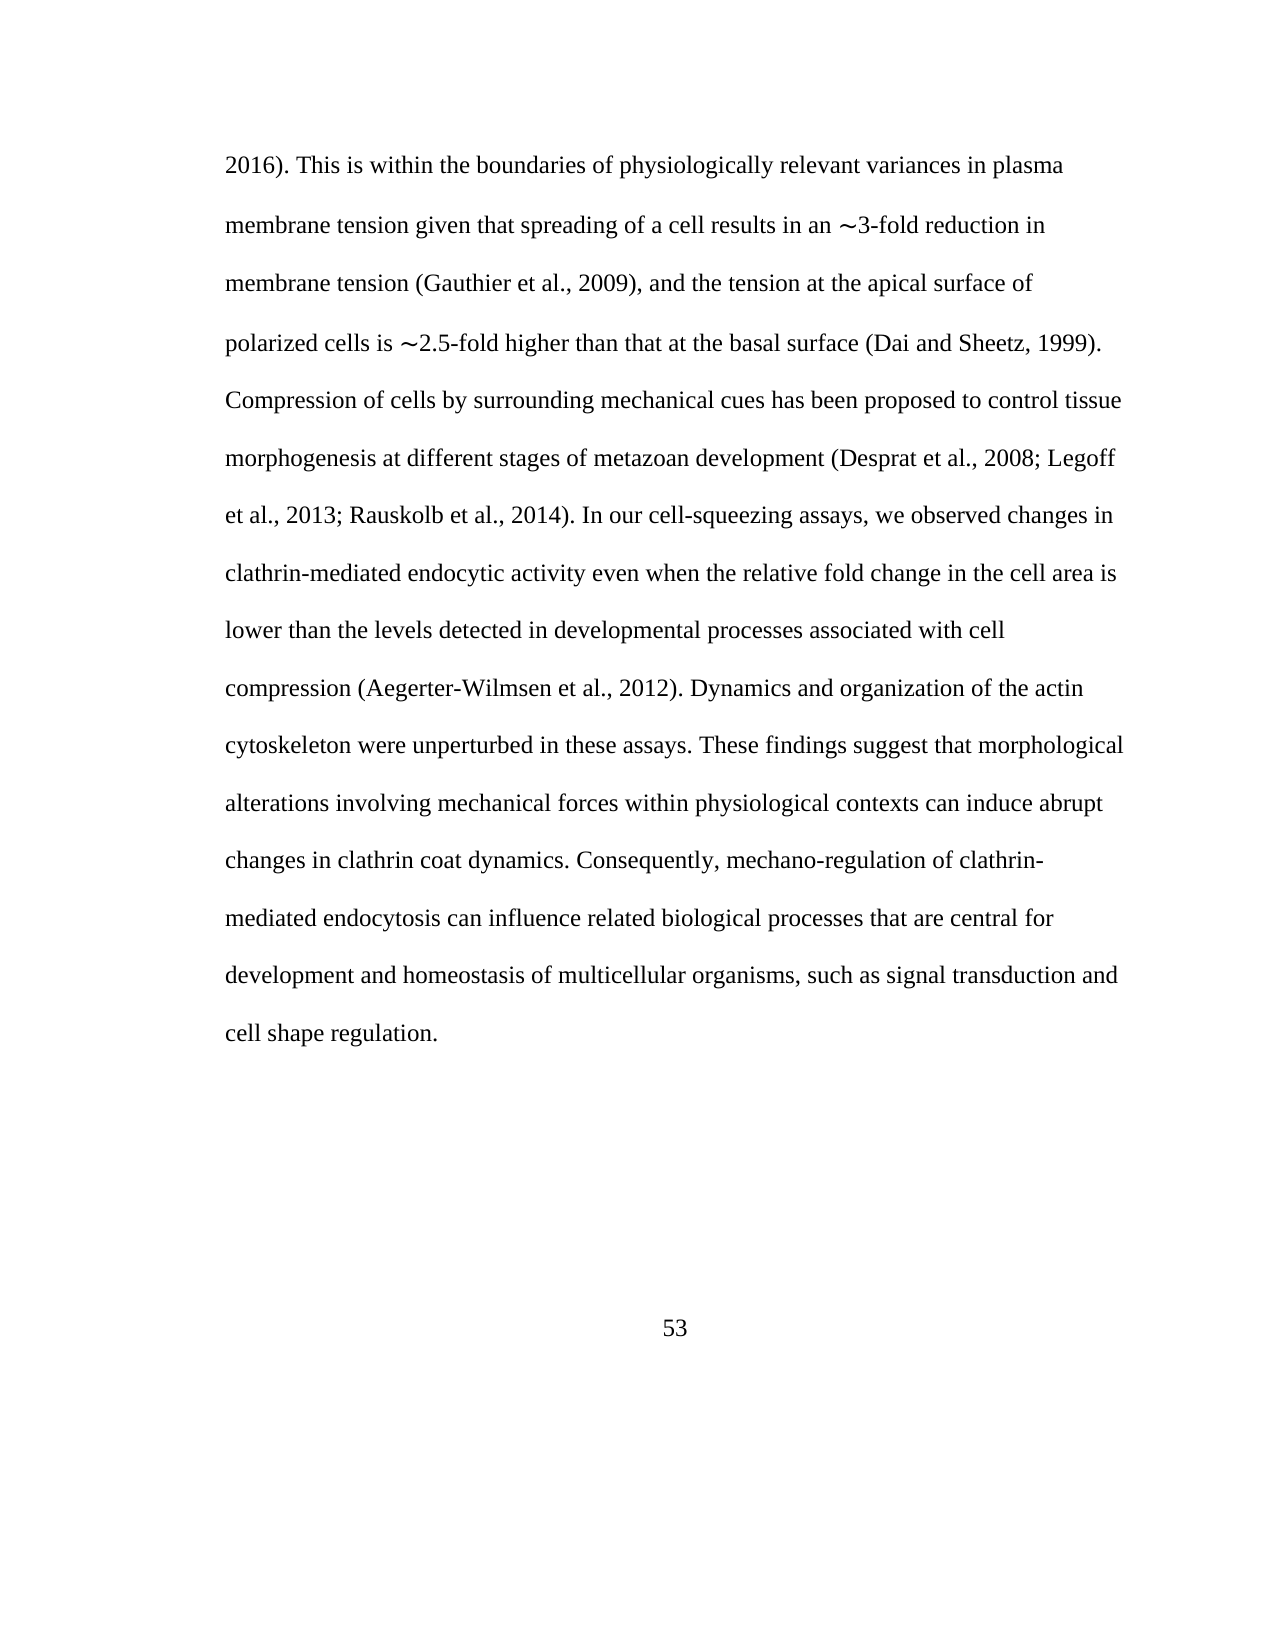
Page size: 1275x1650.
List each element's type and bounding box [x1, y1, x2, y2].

text [225, 150, 1125, 1047]
